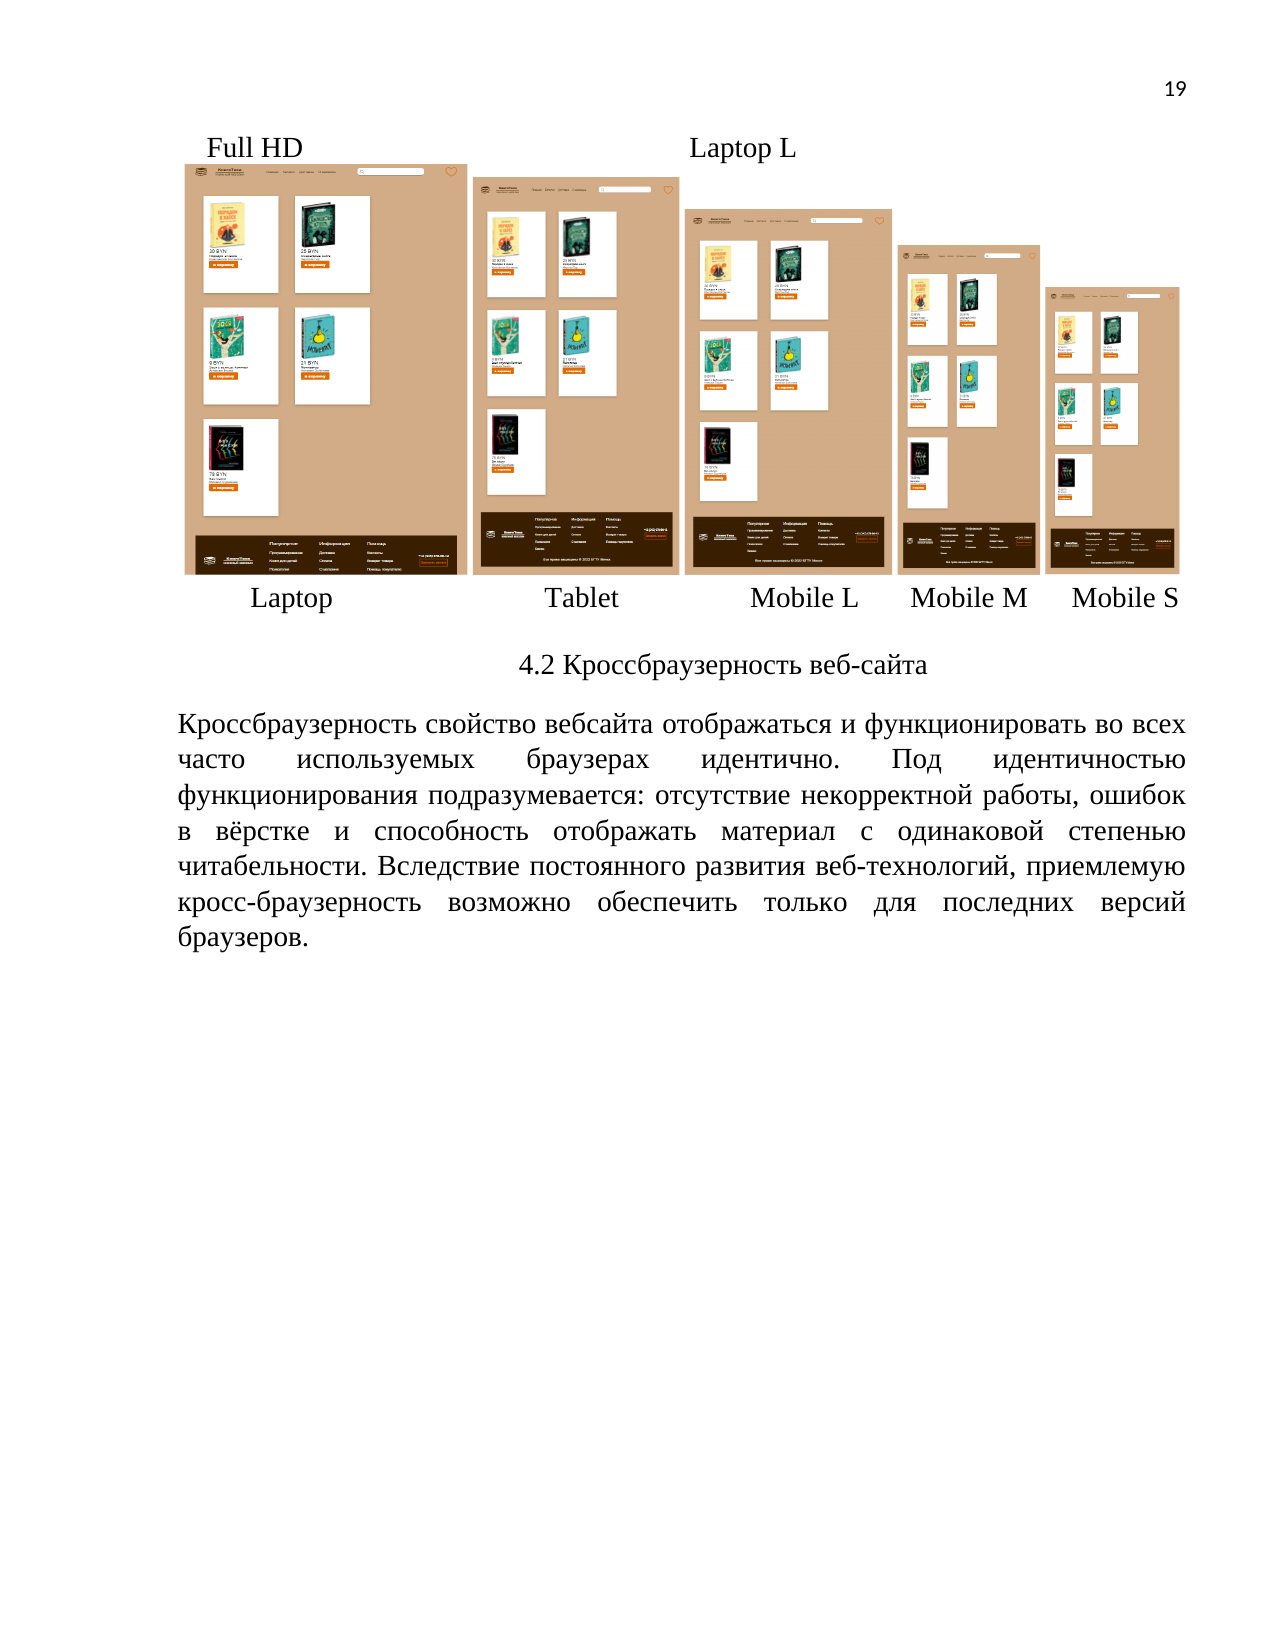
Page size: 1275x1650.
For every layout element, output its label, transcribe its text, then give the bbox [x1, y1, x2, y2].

picture [684, 209, 893, 575]
list 4.2 Кроссбраузерность веб-сайта [260, 647, 1186, 681]
text Кроссбраузерность свойство вебсайта отображаться и функционировать во всех часто используемых браузерах идентично. Под идентичностью функционирования подразумевается: отсутствие некорректной работы, ошибок в вёрстке и способность отображать материал с одинаковой степенью читабельности. Вследствие постоянного развития веб-технологий, приемлемую кросс-браузерность возможно обеспечить только для последних версий браузеров. [177, 917, 1186, 953]
text Laptop Tablet Mobile L Mobile M Mobile S [177, 580, 1186, 614]
text Кроссбраузерность свойство вебсайта отображаться и функционировать во всех часто используемых браузерах идентично. Под идентичностью функционирования подразумевается: отсутствие некорректной работы, ошибок в вёрстке и способность отображать материал с одинаковой степенью читабельности. Вследствие постоянного развития веб-технологий, приемлемую кросс-браузерность возможно обеспечить только для последних версий браузеров. [177, 739, 1186, 777]
picture [184, 164, 468, 575]
picture [472, 177, 680, 575]
picture [1045, 287, 1180, 575]
picture [897, 245, 1041, 575]
